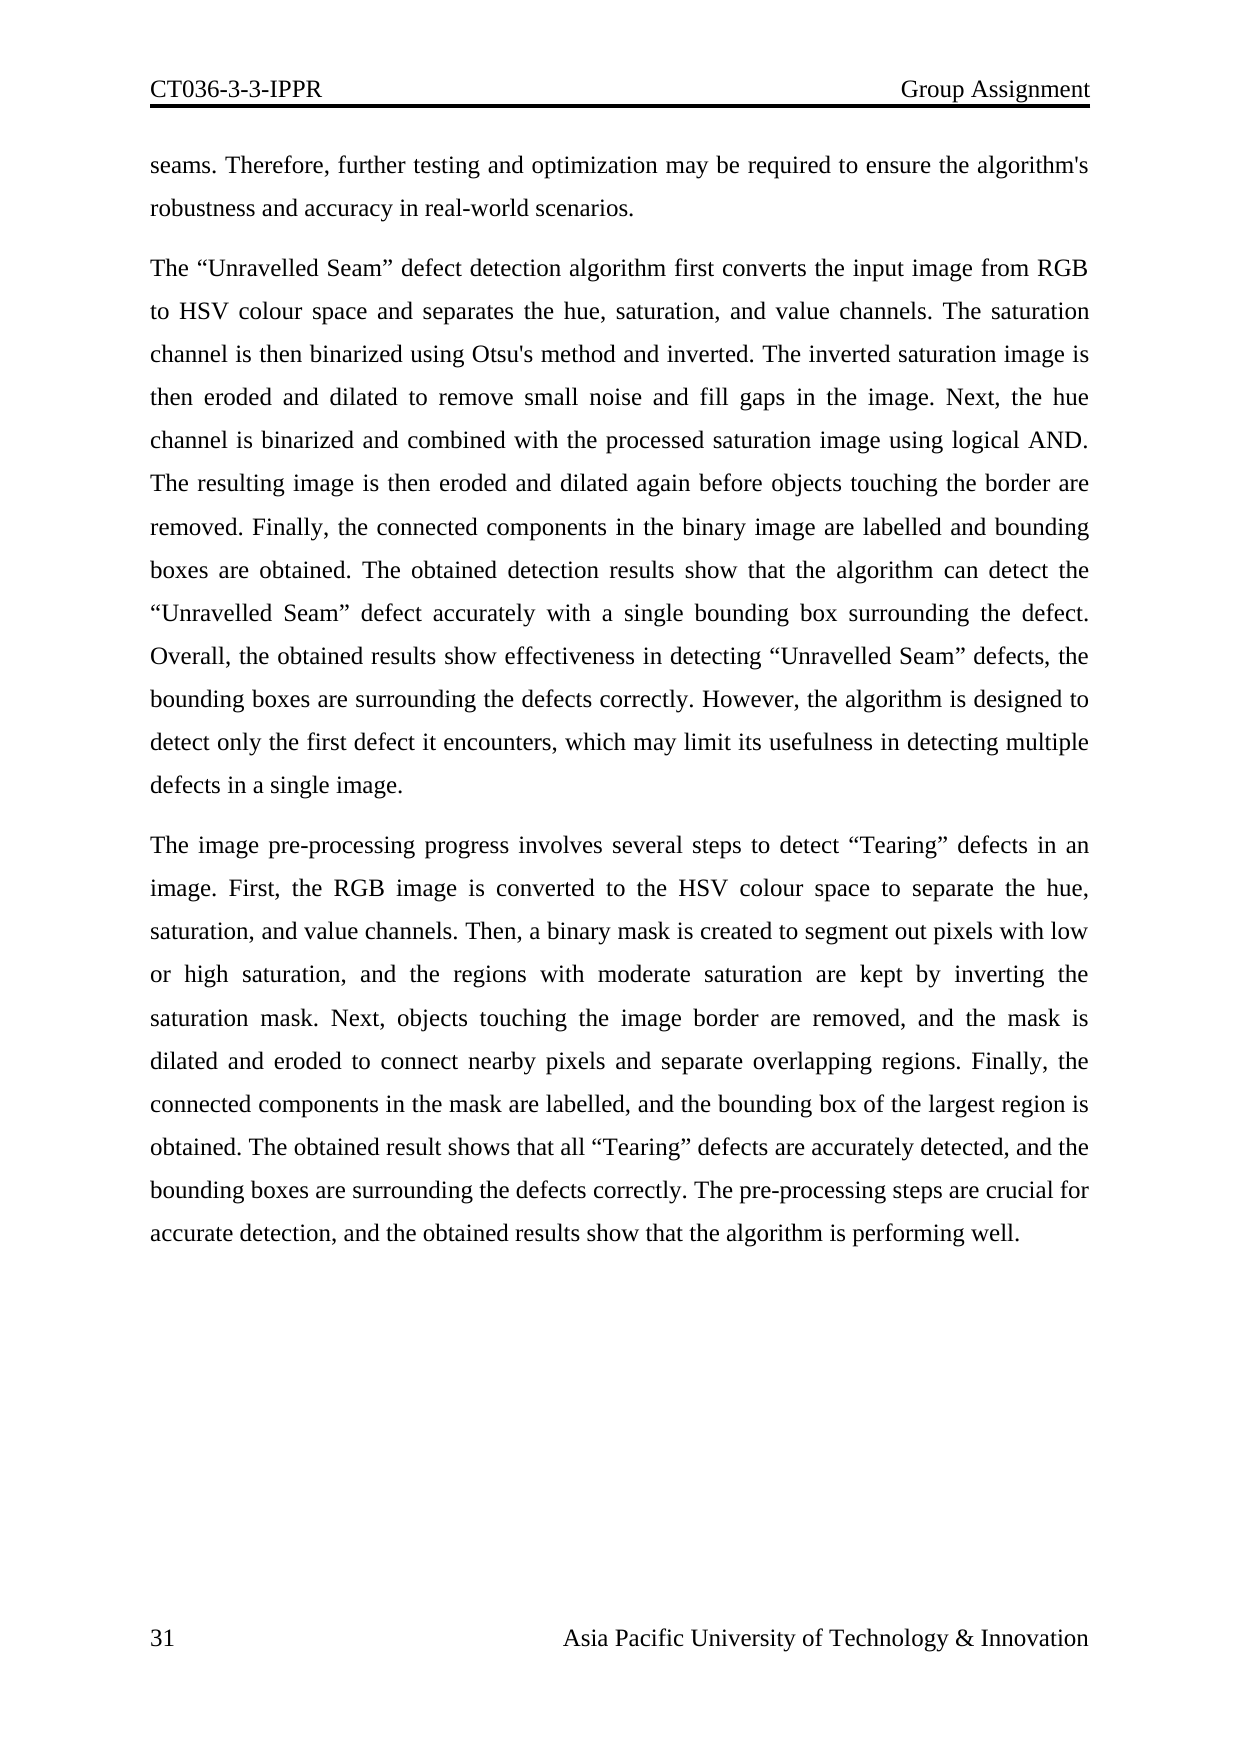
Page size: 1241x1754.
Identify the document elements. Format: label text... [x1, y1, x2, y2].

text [150, 150, 1090, 222]
text The “Unravelled Seam” defect detection algorithm first converts the input image from RGB to HSV colour space and separates the hue, saturation, and value channels. The saturation channel is then binarized using Otsu's method and inverted. The inverted saturation image is then eroded and dilated to remove small noise and fill gaps in the image. Next, the hue channel is binarized and combined with the processed saturation image using logical AND. The resulting image is then eroded and dilated again before objects touching the border are removed. Finally, the connected components in the binary image are labelled and bounding boxes are obtained. The obtained detection results show that the algorithm can detect the “Unravelled Seam” defect accurately with a single bounding box surrounding the defect. Overall, the obtained results show effectiveness in detecting “Unravelled Seam” defects, the bounding boxes are surrounding the defects correctly. However, the algorithm is designed to detect only the first defect it encounters, which may limit its usefulness in detecting multiple defects in a single image. [150, 253, 1090, 799]
text The image pre-processing progress involves several steps to detect “Tearing” defects in an image. First, the RGB image is converted to the HSV colour space to separate the hue, saturation, and value channels. Then, a binary mask is created to segment out pixels with low or high saturation, and the regions with moderate saturation are kept by inverting the saturation mask. Next, objects touching the image border are removed, and the mask is dilated and eroded to connect nearby pixels and separate overlapping regions. Finally, the connected components in the mask are labelled, and the bounding box of the largest region is obtained. The obtained result shows that all “Tearing” defects are accurately detected, and the bounding boxes are surrounding the defects correctly. The pre-processing steps are crucial for accurate detection, and the obtained results show that the algorithm is performing well. [150, 830, 1090, 1247]
